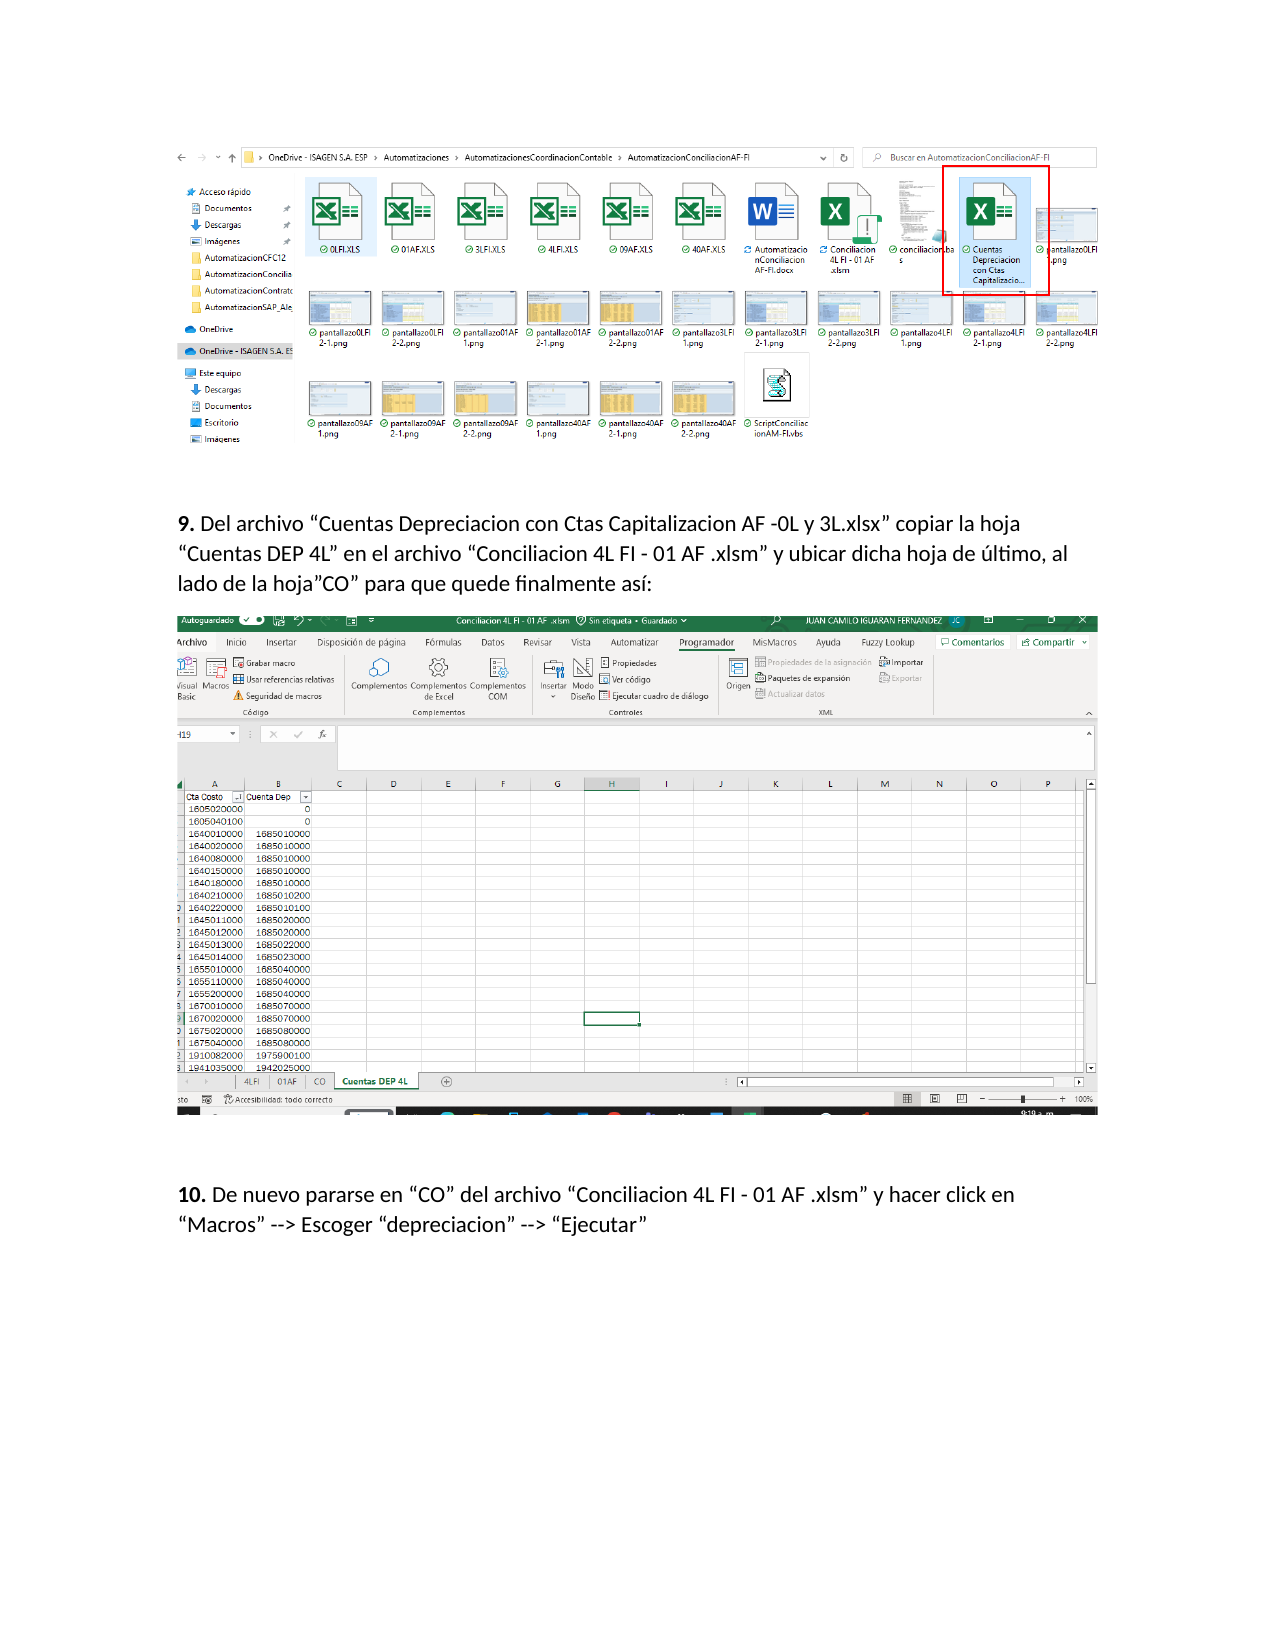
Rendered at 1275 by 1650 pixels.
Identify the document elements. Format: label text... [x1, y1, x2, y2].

picture [177, 147, 1098, 443]
text 9. Del archivo “Cuentas Depreciacion con Ctas Capitalizacion AF -0L y 3L.xlsx” copiar la hoja “Cuentas DEP 4L” en el archivo “Conciliacion 4L FI - 01 AF .xlsm” y ubicar dicha hoja de último, al lado de la hoja”CO” para que quede finalmente así: [177, 509, 1098, 597]
text 10. De nuevo pararse en “CO” del archivo “Conciliacion 4L FI - 01 AF .xlsm” y hacer click en “Macros” --> Escoger “depreciacion” --> “Ejecutar” [177, 1180, 1098, 1238]
picture [177, 616, 1098, 1115]
